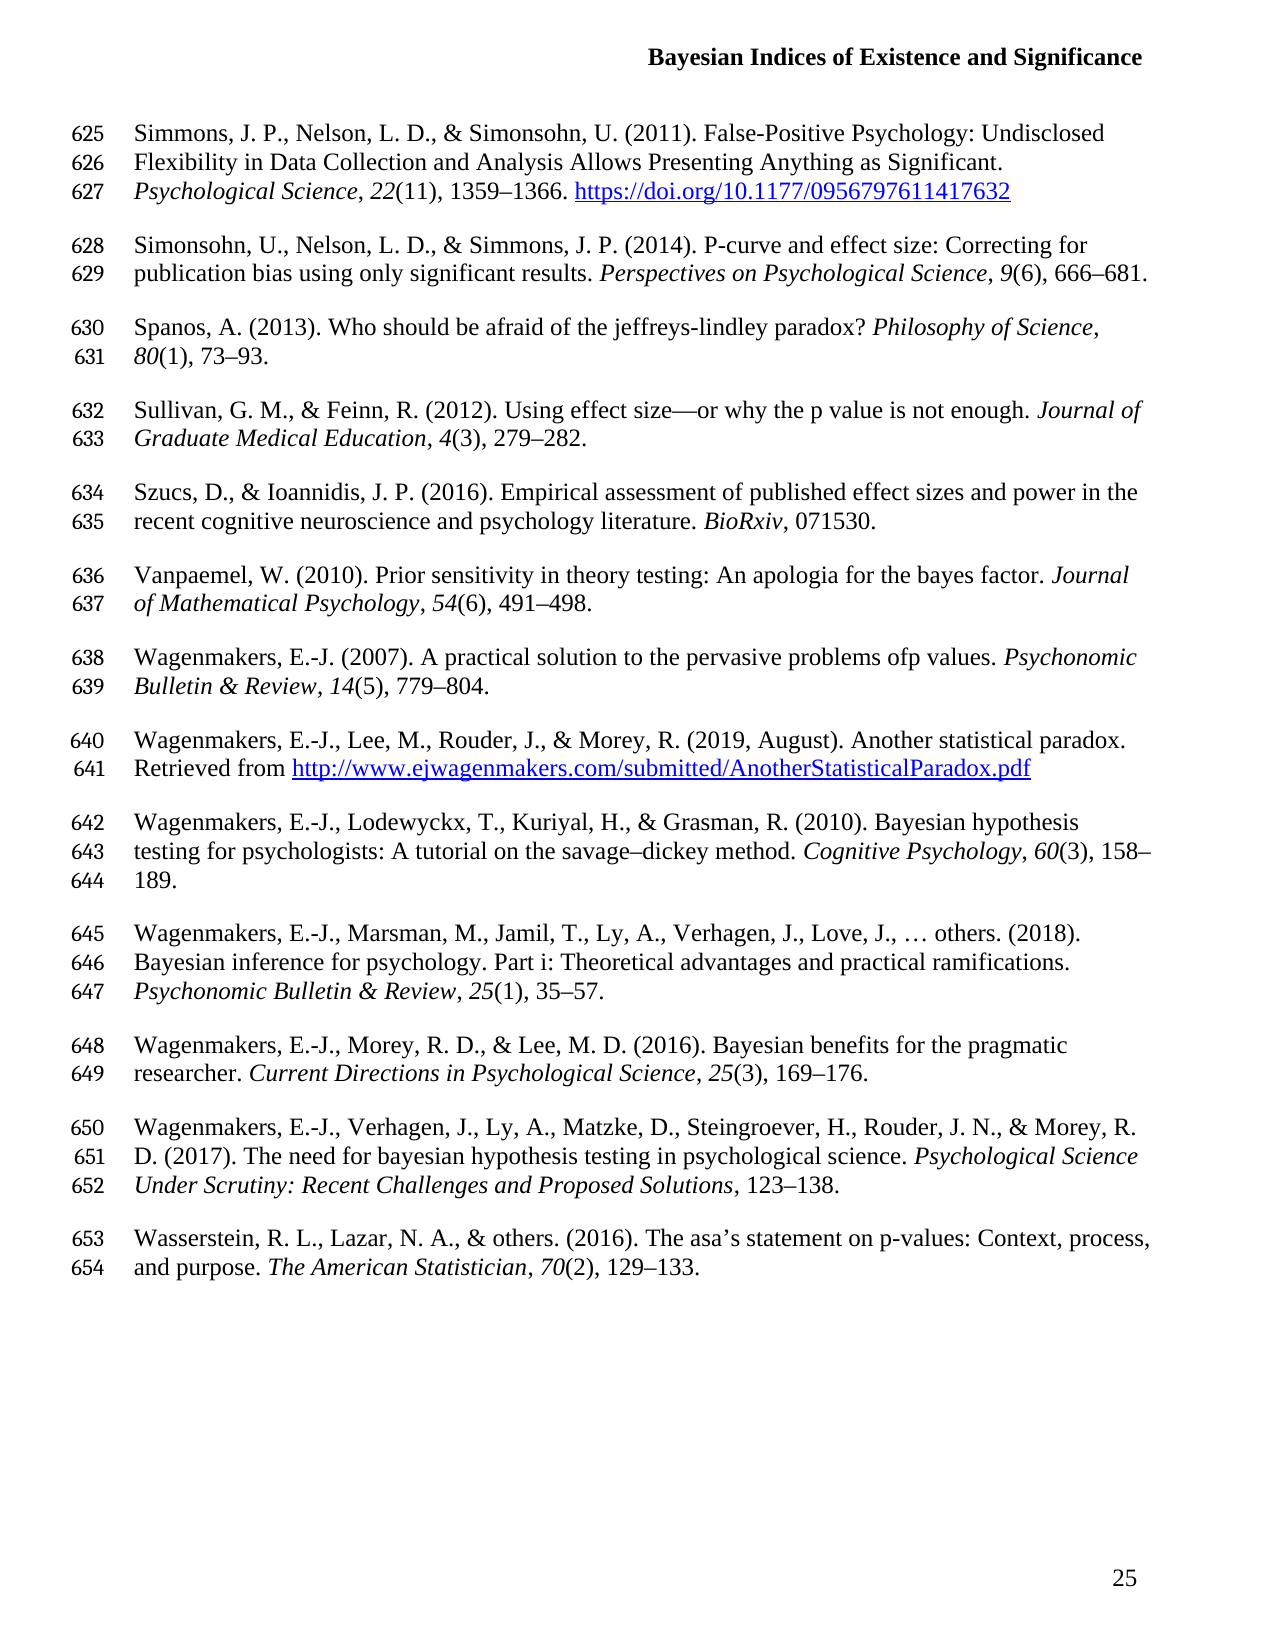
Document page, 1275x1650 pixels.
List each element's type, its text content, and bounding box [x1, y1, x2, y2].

text Simonsohn, U., Nelson, L. D., & Simmons, J. P. (2014). P-curve and effect size: Correcting for publication bias using only significant results. Perspectives on Psychological Science, 9(6), 666–681. [133, 230, 1152, 287]
text Vanpaemel, W. (2010). Prior sensitivity in theory testing: An apologia for the bayes factor. Journal of Mathematical Psychology, 54(6), 491–498. [133, 560, 1152, 617]
text Simmons, J. P., Nelson, L. D., & Simonsohn, U. (2011). False-Positive Psychology: Undisclosed Flexibility in Data Collection and Analysis Allows Presenting Anything as Significant. Psychological Science, 22(11), 1359–1366. https://doi.org/10.1177/0956797611417632 [133, 118, 1152, 205]
text Wagenmakers, E.-J. (2007). A practical solution to the pervasive problems ofp values. Psychonomic Bulletin & Review, 14(5), 779–804. [133, 642, 1152, 700]
text Wagenmakers, E.-J., Lodewyckx, T., Kuriyal, H., & Grasman, R. (2010). Bayesian hypothesis testing for psychologists: A tutorial on the savage–dickey method. Cognitive Psychology, 60(3), 158–189. [133, 807, 1152, 893]
text Wagenmakers, E.-J., Morey, R. D., & Lee, M. D. (2016). Bayesian benefits for the pragmatic researcher. Current Directions in Psychological Science, 25(3), 169–176. [133, 1030, 1152, 1087]
text Spanos, A. (2013). Who should be afraid of the jeffreys-lindley paradox? Philosophy of Science, 80(1), 73–93. [133, 312, 1152, 370]
text Wagenmakers, E.-J., Lee, M., Rouder, J., & Morey, R. (2019, August). Another statistical paradox. Retrieved from http://www.ejwagenmakers.com/submitted/AnotherStatisticalParadox.pdf [133, 725, 1152, 782]
text Wagenmakers, E.-J., Verhagen, J., Ly, A., Matzke, D., Steingroever, H., Rouder, J. N., & Morey, R. D. (2017). The need for bayesian hypothesis testing in psychological science. Psychological Science Under Scrutiny: Recent Challenges and Proposed Solutions, 123–138. [133, 1112, 1152, 1198]
text Szucs, D., & Ioannidis, J. P. (2016). Empirical assessment of published effect sizes and power in the recent cognitive neuroscience and psychology literature. BioRxiv, 071530. [133, 477, 1152, 535]
text Sullivan, G. M., & Feinn, R. (2012). Using effect size—or why the p value is not enough. Journal of Graduate Medical Education, 4(3), 279–282. [133, 395, 1152, 452]
text Wagenmakers, E.-J., Marsman, M., Jamil, T., Ly, A., Verhagen, J., Love, J., … others. (2018). Bayesian inference for psychology. Part i: Theoretical advantages and practical ramifications. Psychonomic Bulletin & Review, 25(1), 35–57. [133, 918, 1152, 1005]
text Wasserstein, R. L., Lazar, N. A., & others. (2016). The asa’s statement on p-values: Context, process, and purpose. The American Statistician, 70(2), 129–133. [133, 1223, 1152, 1281]
